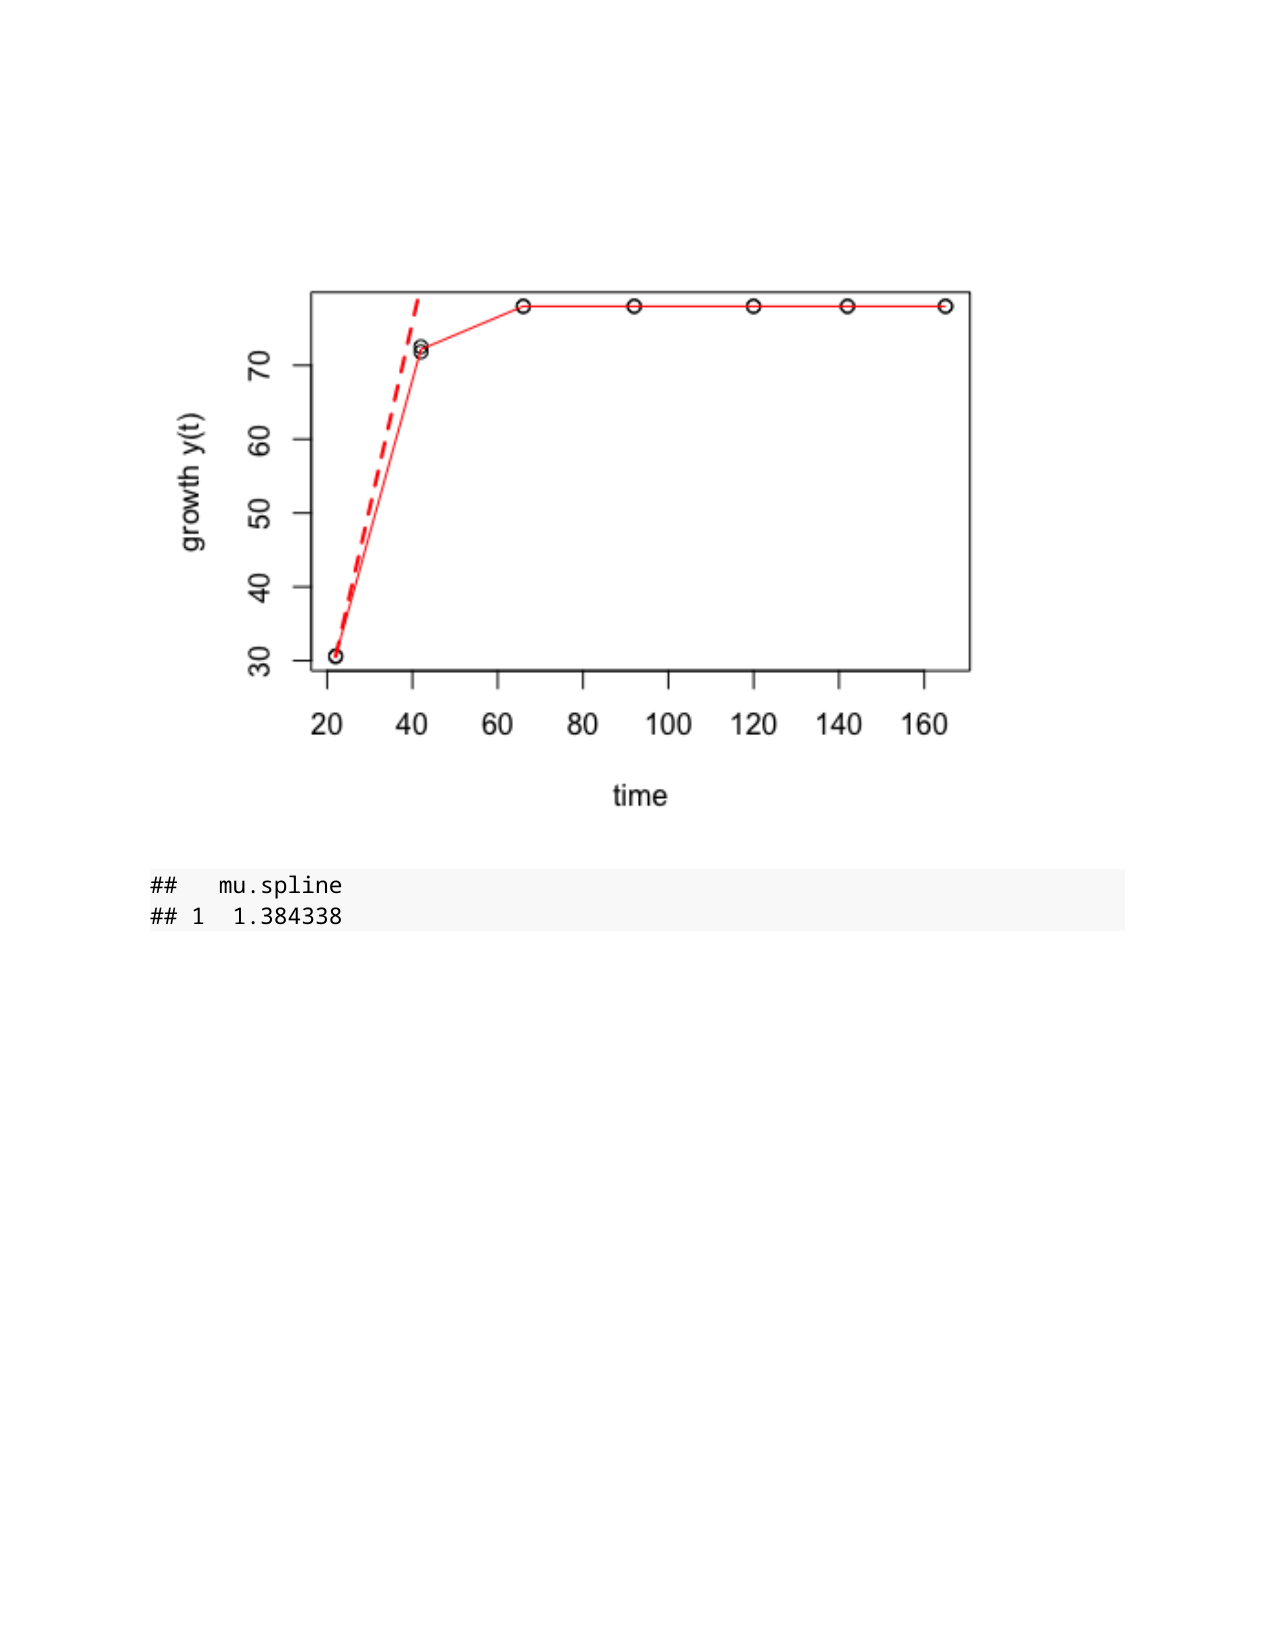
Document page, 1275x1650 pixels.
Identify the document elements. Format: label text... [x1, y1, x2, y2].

text ## mu.spline ## 1 1.384338 [150, 869, 1125, 931]
picture [168, 150, 1044, 850]
